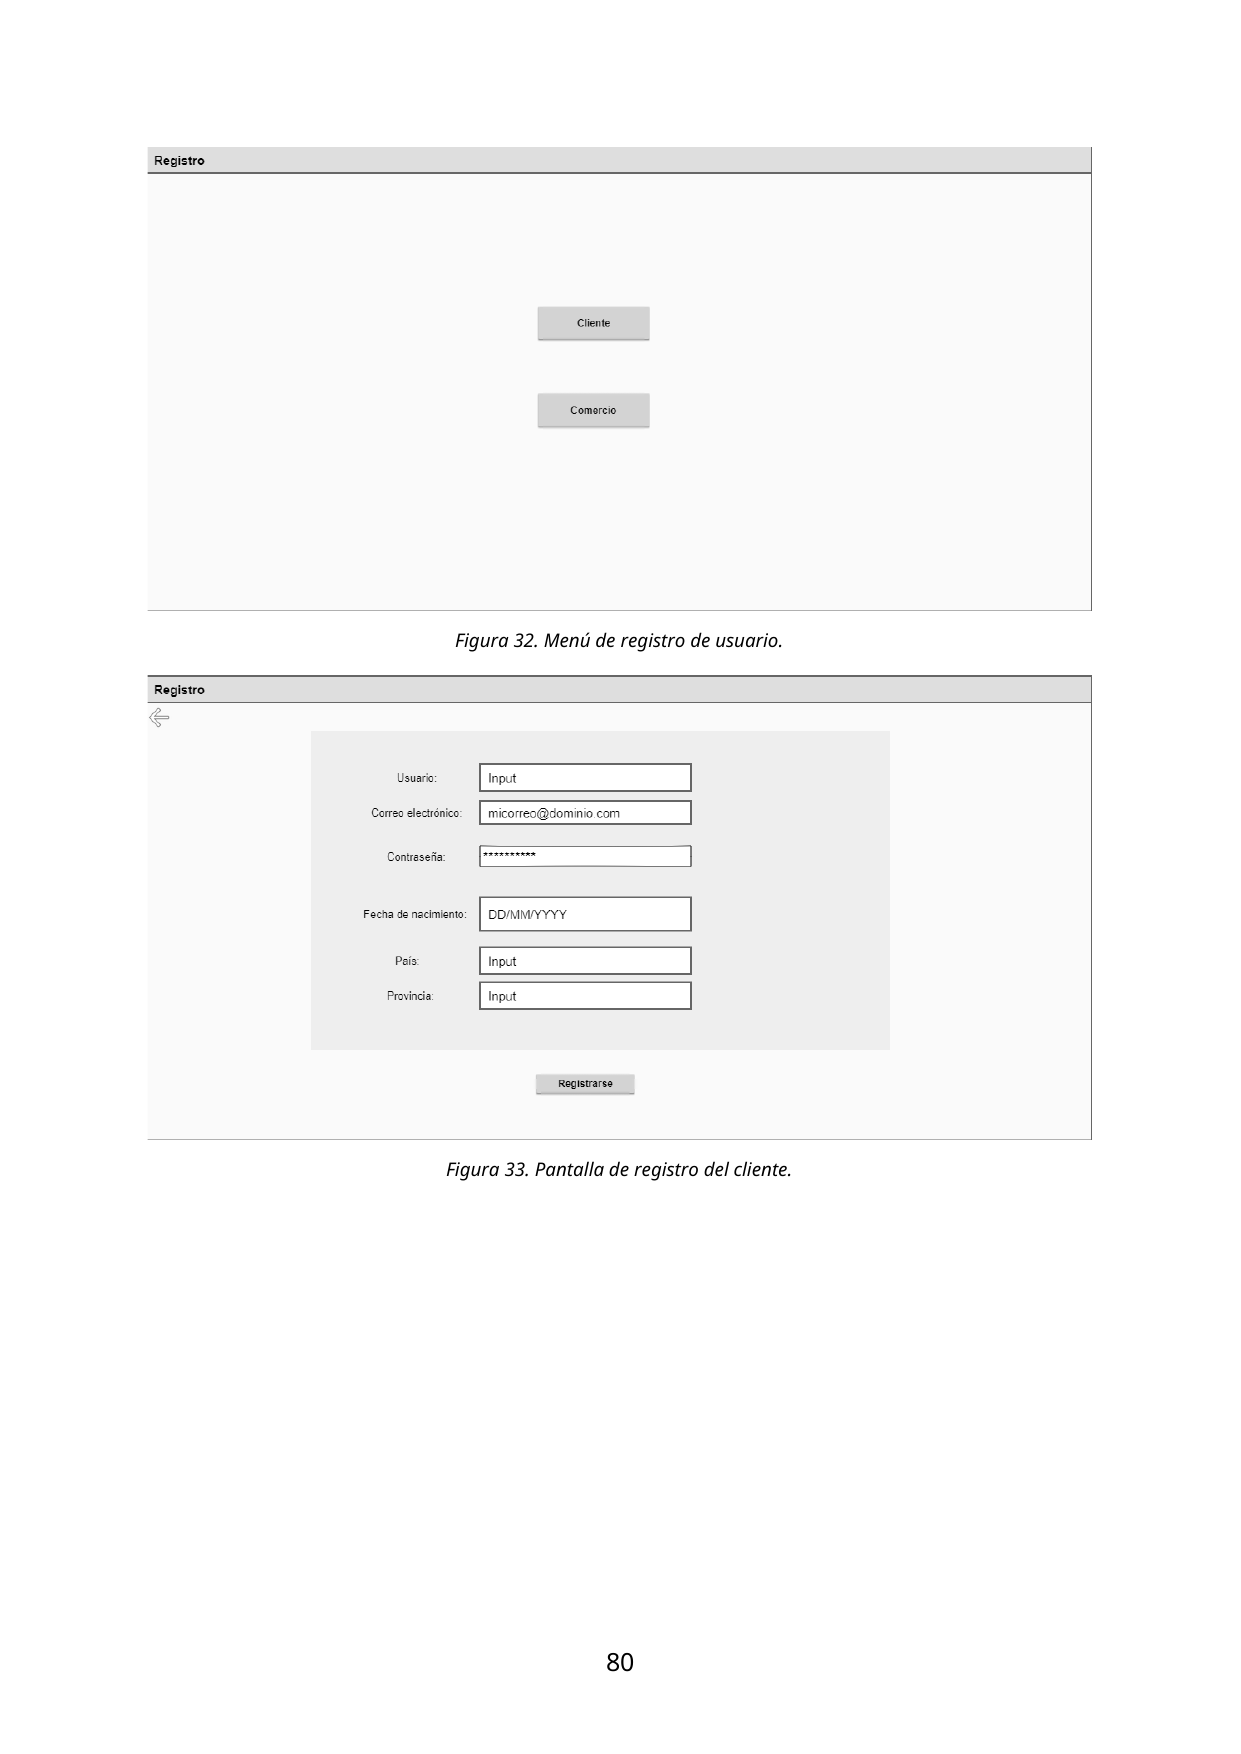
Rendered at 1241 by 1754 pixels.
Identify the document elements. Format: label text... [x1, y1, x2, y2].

picture [147, 147, 1092, 611]
text Figura 32. Menú de registro de usuario. [148, 627, 1092, 653]
picture [147, 673, 1092, 1140]
text Figura 33. Pantalla de registro del cliente. [148, 1156, 1092, 1182]
